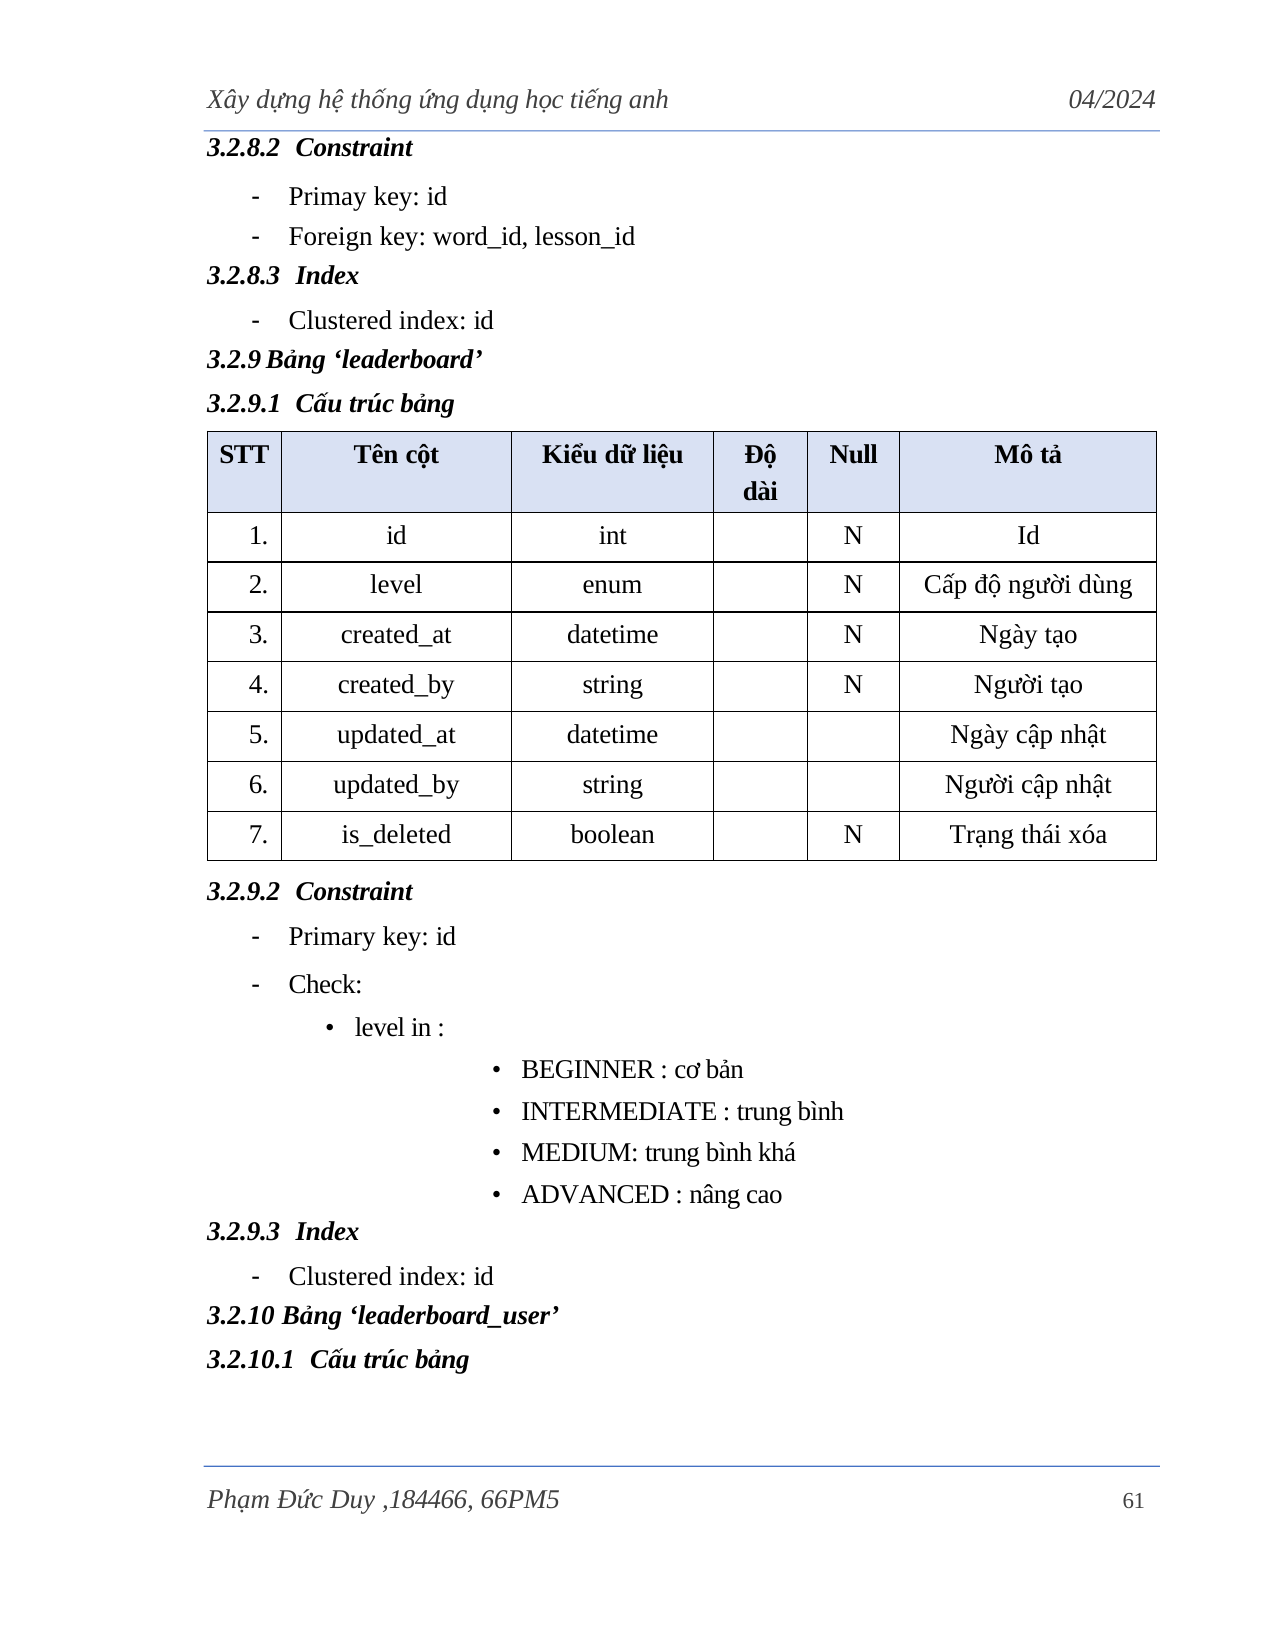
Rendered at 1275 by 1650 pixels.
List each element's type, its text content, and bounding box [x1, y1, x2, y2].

table_header Kiểu dữ liệu [512, 432, 713, 512]
table_cell [808, 712, 899, 761]
table_cell level [282, 563, 511, 611]
list ADVANCED : nâng cao [492, 1178, 1189, 1209]
list Clustered index: id [251, 1257, 1189, 1293]
table_cell datetime [512, 613, 713, 661]
table_cell N [808, 613, 899, 661]
subtitle Bảng ‘leaderboard_user’ [207, 1299, 1189, 1330]
list Foreign key: word_id, lesson_id [251, 213, 1189, 253]
table_cell Cấp độ người dùng [900, 563, 1156, 611]
table_cell 2. [208, 563, 281, 611]
table_cell boolean [512, 812, 713, 860]
table_cell enum [512, 563, 713, 611]
table_cell 4. [208, 662, 281, 711]
list Check: [251, 964, 1189, 1001]
list Constraint [207, 875, 1189, 906]
table_cell created_by [282, 662, 511, 711]
table_header Độ dài [714, 432, 807, 512]
table_cell Trạng thái xóa [900, 812, 1156, 860]
table_cell int [512, 513, 713, 561]
table_cell [714, 712, 807, 761]
table_cell Người tạo [900, 662, 1156, 711]
list Primary key: id [251, 917, 1189, 954]
table_cell [714, 513, 807, 561]
table_cell datetime [512, 712, 713, 761]
list MEDIUM: trung bình khá [492, 1136, 1189, 1168]
table_cell N [808, 513, 899, 561]
table_cell 3. [208, 613, 281, 661]
table_header Tên cột [282, 432, 511, 512]
list BEGINNER : cơ bản [492, 1053, 1189, 1084]
table_cell Ngày tạo [900, 613, 1156, 661]
table_cell is_deleted [282, 812, 511, 860]
table_cell [714, 662, 807, 711]
table_cell 5. [208, 712, 281, 761]
table_cell Ngày cập nhật [900, 712, 1156, 761]
table_header Mô tả [900, 432, 1156, 512]
table_cell updated_at [282, 712, 511, 761]
table_cell N [808, 563, 899, 611]
table_cell string [512, 662, 713, 711]
table_cell [714, 563, 807, 611]
subtitle Bảng ‘leaderboard’ [207, 343, 1189, 375]
list INTERMEDIATE : trung bình [492, 1095, 1189, 1126]
table_cell updated_by [282, 762, 511, 811]
table_cell [714, 613, 807, 661]
table_cell [714, 812, 807, 860]
table_cell 6. [208, 762, 281, 811]
table_header Null [808, 432, 899, 512]
table_header STT [208, 432, 281, 512]
list Cấu trúc bảng [207, 387, 1189, 418]
list Cấu trúc bảng [207, 1343, 1189, 1374]
list level in : [325, 1011, 1189, 1043]
list Primay key: id [251, 173, 1189, 213]
table_cell created_at [282, 613, 511, 661]
table_cell N [808, 812, 899, 860]
table_cell Id [900, 513, 1156, 561]
table_cell 1. [208, 513, 281, 561]
table_cell id [282, 513, 511, 561]
subtitle Index [207, 1215, 1189, 1246]
table_cell string [512, 762, 713, 811]
table_cell N [808, 662, 899, 711]
list Clustered index: id [251, 301, 1189, 338]
list Constraint [207, 131, 1189, 162]
table_cell [714, 762, 807, 811]
table_cell 7. [208, 812, 281, 860]
subtitle Index [207, 259, 1189, 291]
table_cell [808, 762, 899, 811]
table_cell Người cập nhật [900, 762, 1156, 811]
